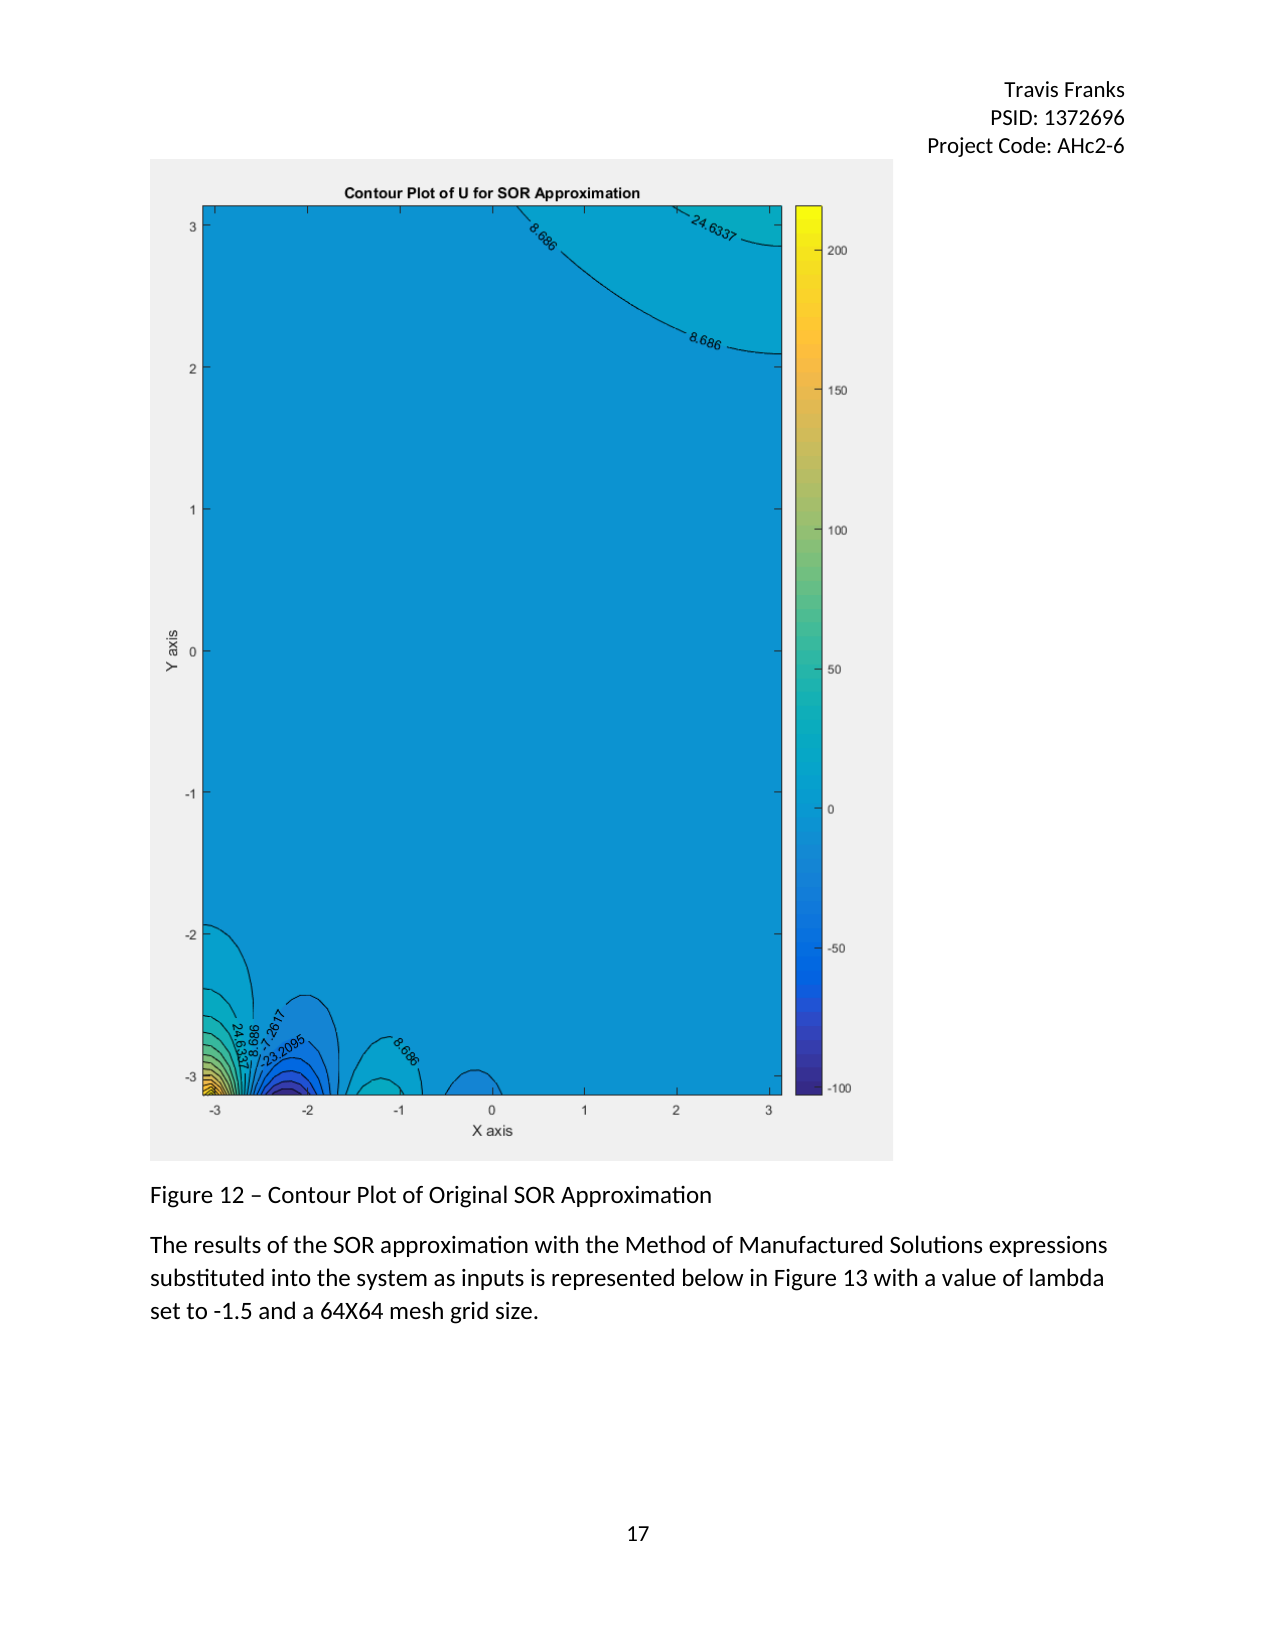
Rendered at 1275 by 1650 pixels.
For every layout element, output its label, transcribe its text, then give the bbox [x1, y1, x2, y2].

text Figure 12 – Contour Plot of Original SOR Approximation [150, 1179, 1125, 1210]
picture [150, 159, 894, 1161]
text The results of the SOR approximation with the Method of Manufactured Solutions expressions substituted into the system as inputs is represented below in Figure 13 with a value of lambda set to -1.5 and a 64X64 mesh grid size. [150, 1229, 1125, 1325]
